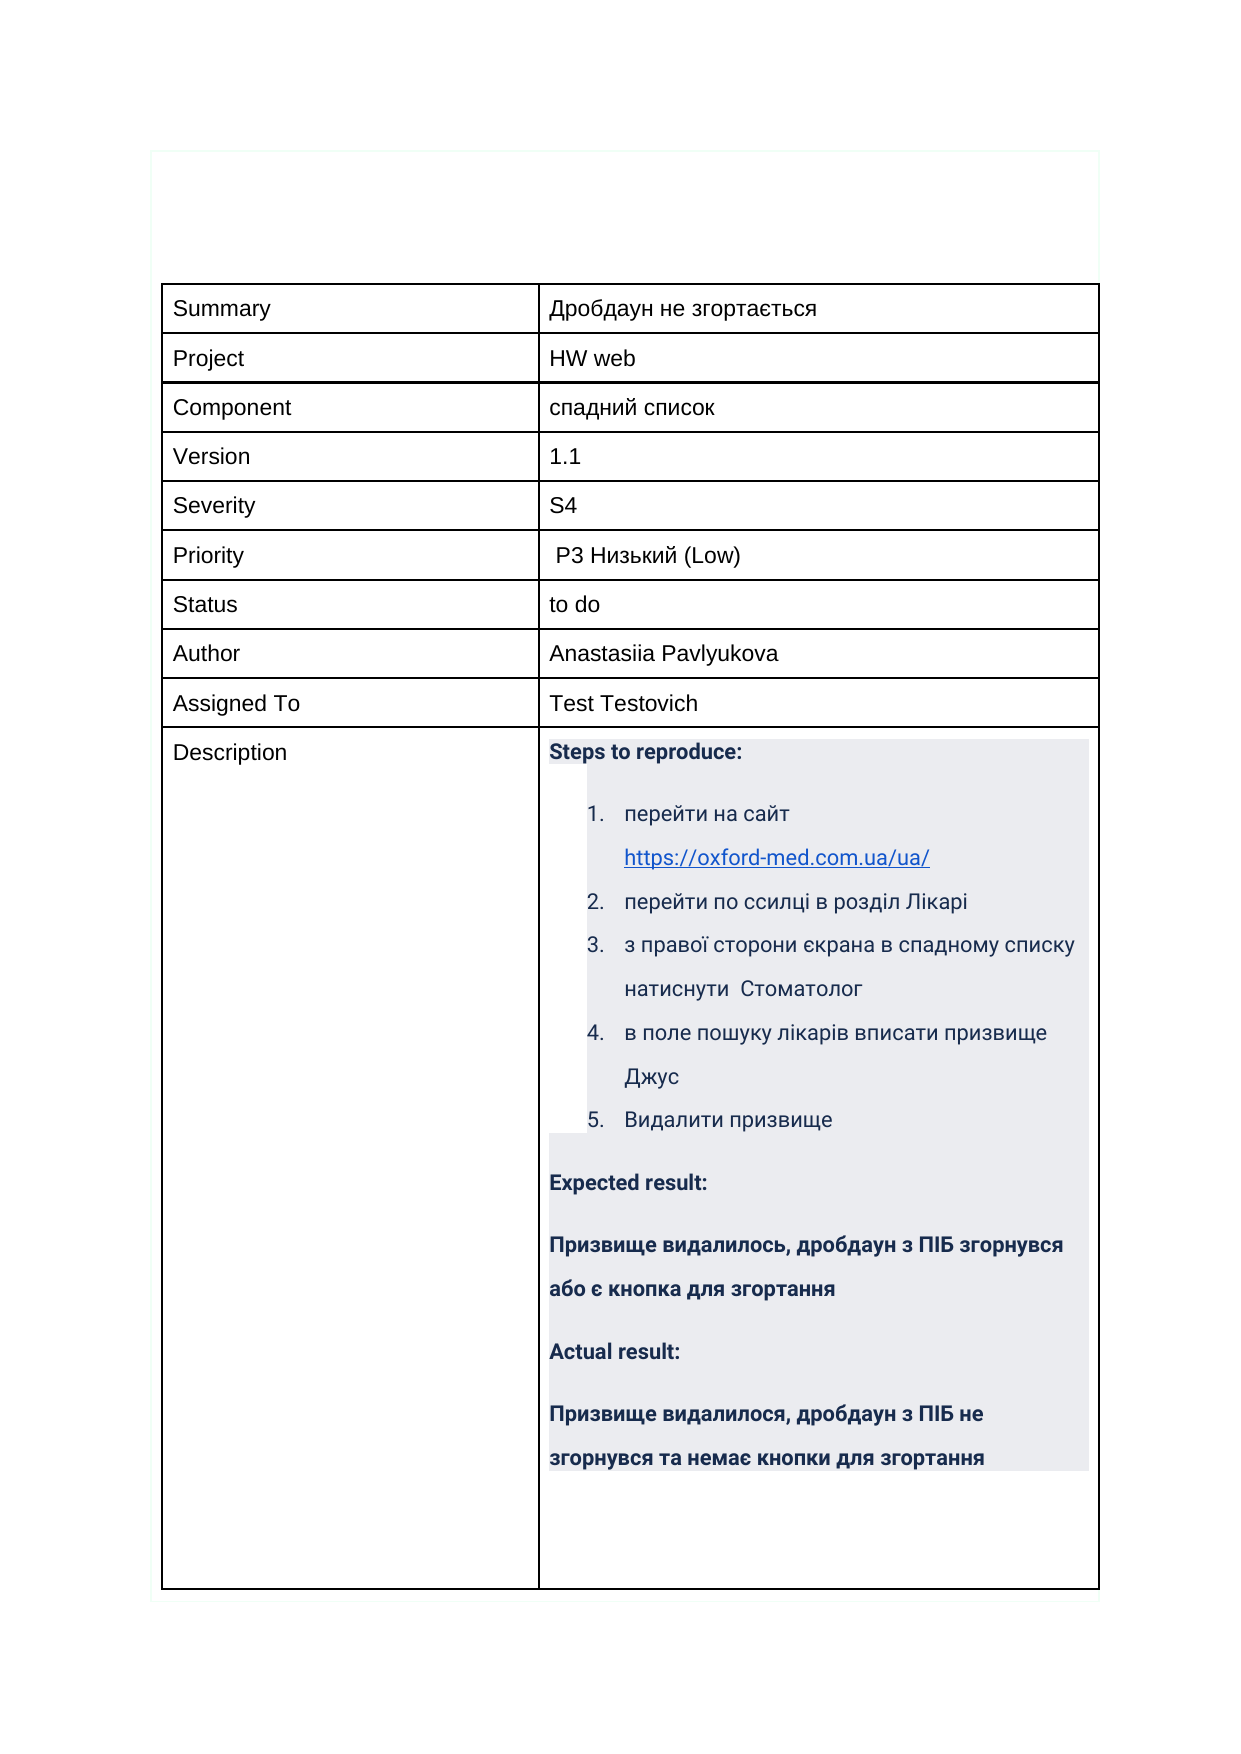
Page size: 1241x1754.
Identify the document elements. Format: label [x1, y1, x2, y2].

table_header [152, 152, 1098, 1601]
